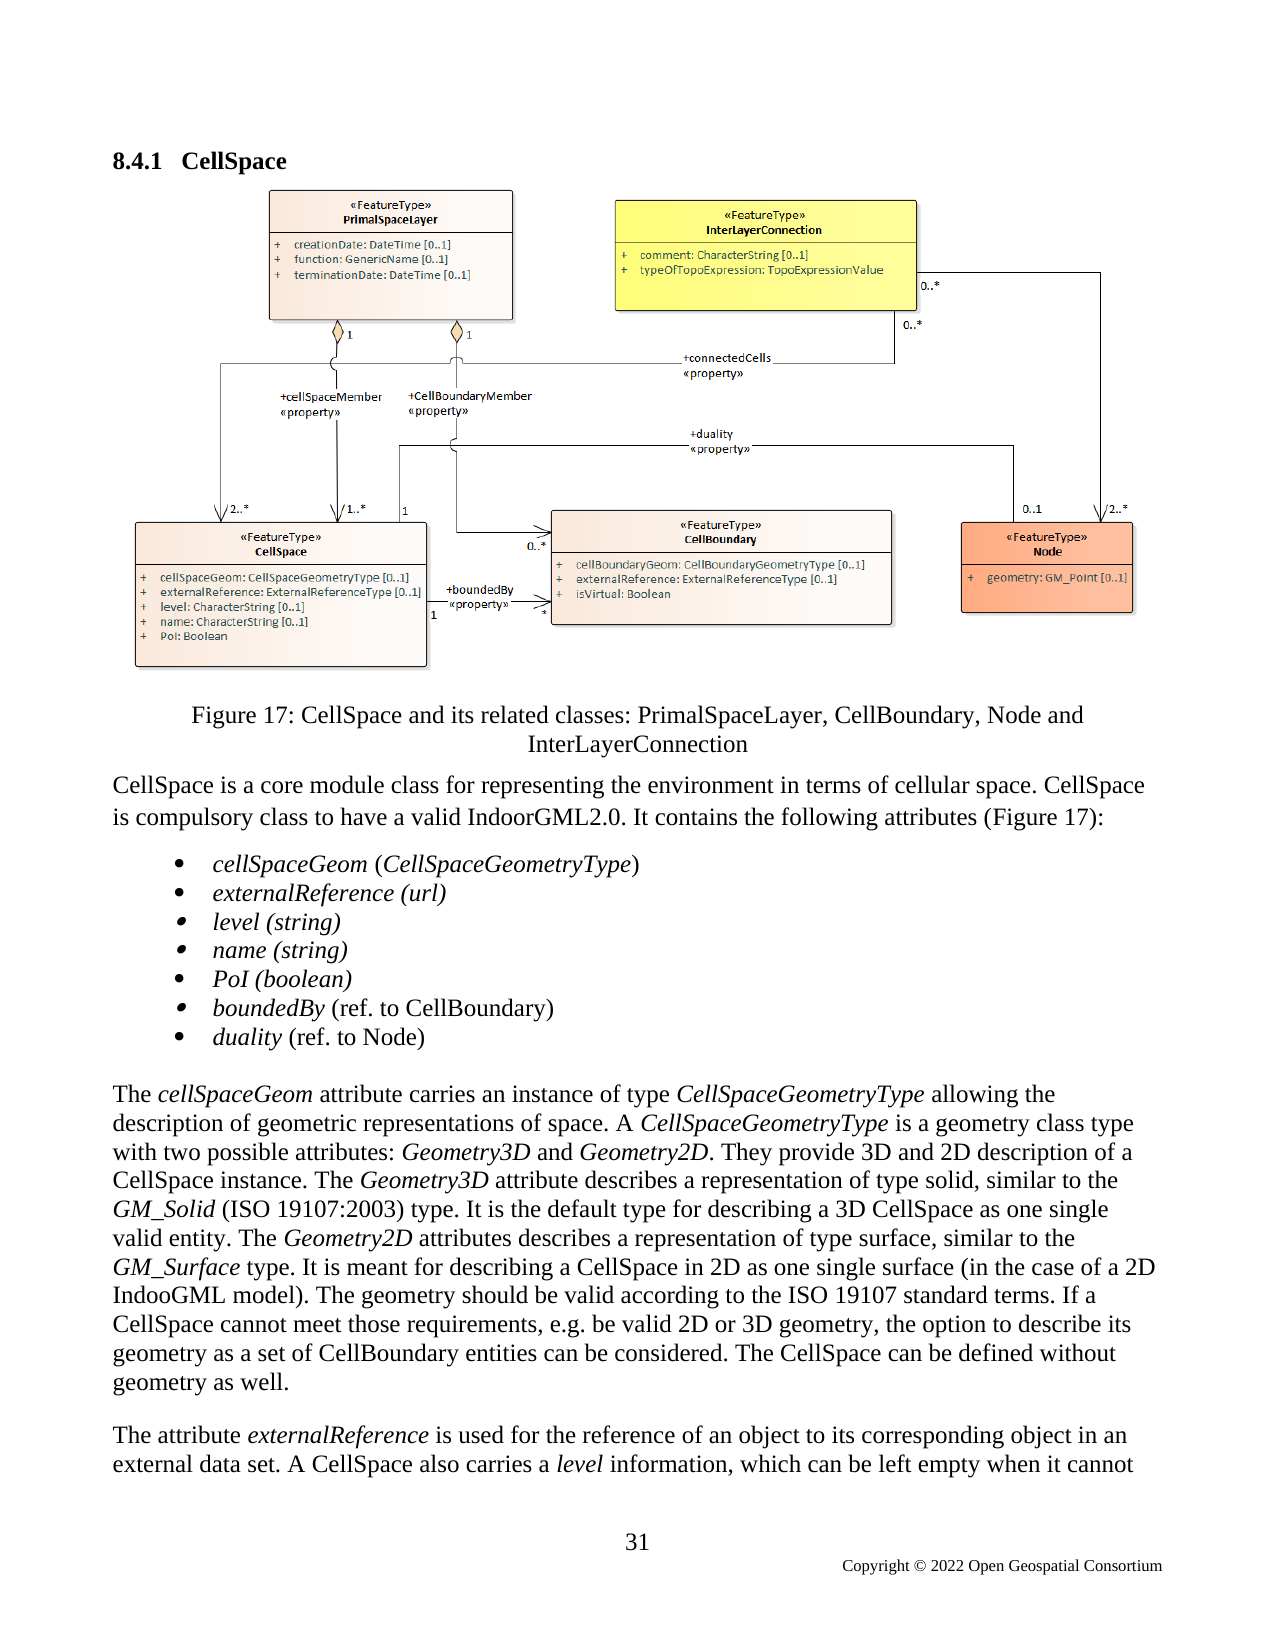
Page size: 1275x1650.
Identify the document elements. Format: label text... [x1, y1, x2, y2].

text CellSpace is a core module class for representing the environment in terms of cellular space. CellSpace is compulsory class to have a valid IndoorGML2.0. It contains the following attributes (Figure 17): [112, 771, 1162, 830]
list cellSpaceGeom (CellSpaceGeometryType) [175, 849, 1162, 878]
list name (string) [175, 936, 1162, 964]
list PoI (boolean) [175, 964, 1162, 993]
picture [127, 186, 1148, 676]
list boundedBy (ref. to CellBoundary) [175, 993, 1162, 1022]
subtitle CellSpace [112, 150, 1162, 174]
list duality (ref. to Node) [175, 1022, 1162, 1051]
list level (string) [175, 907, 1162, 936]
list externalReference (url) [175, 878, 1162, 907]
text The cellSpaceGeom attribute carries an instance of type CellSpaceGeometryType allowing the description of geometric representations of space. A CellSpaceGeometryType is a geometry class type with two possible attributes: Geometry3D and Geometry2D. They provide 3D and 2D description of a CellSpace instance. The Geometry3D attribute describes a representation of type solid, similar to the GM_Solid (ISO 19107:2003) type. It is the default type for describing a 3D CellSpace as one single valid entity. The Geometry2D attributes describes a representation of type surface, similar to the GM_Surface type. It is meant for describing a CellSpace in 2D as one single surface (in the case of a 2D IndooGML model). The geometry should be valid according to the ISO 19107 standard terms. If a CellSpace cannot meet those requirements, e.g. be valid 2D or 3D geometry, the option to describe its geometry as a set of CellBoundary entities can be considered. The CellSpace can be defined without geometry as well. [112, 1079, 1162, 1396]
text Figure 17: CellSpace and its related classes: PrimalSpaceLayer, CellBoundary, Node and InterLayerConnection [112, 701, 1162, 758]
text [112, 1421, 1162, 1478]
